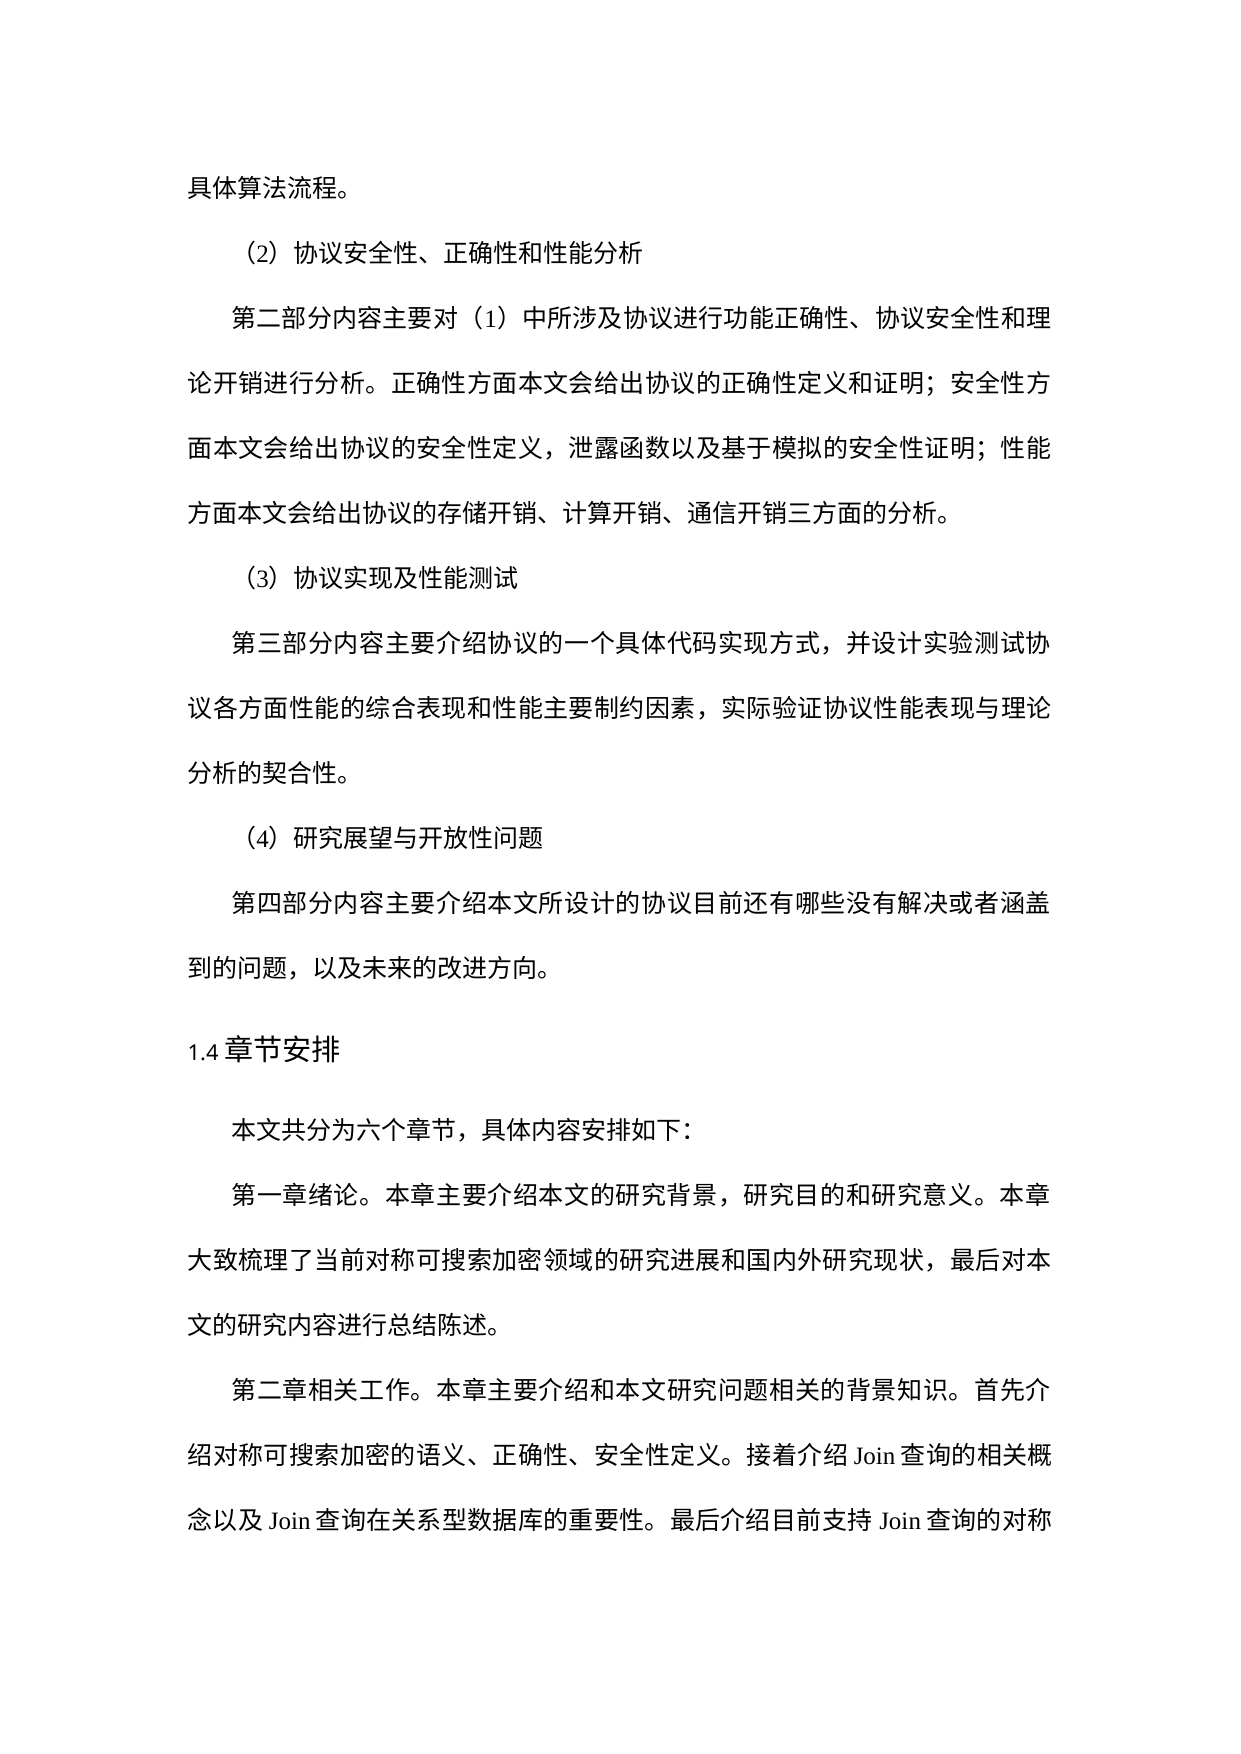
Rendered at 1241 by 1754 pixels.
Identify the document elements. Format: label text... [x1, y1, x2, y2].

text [187, 1356, 1053, 1551]
text 本文共分为六个章节，具体内容安排如下： [187, 1096, 1053, 1161]
text 第三部分内容主要介绍协议的一个具体代码实现方式，并设计实验测试协议各方面性能的综合表现和性能主要制约因素，实际验证协议性能表现与理论分析的契合性。 [187, 609, 1053, 804]
text （2）协议安全性、正确性和性能分析 [187, 219, 1053, 284]
text 第二部分内容主要对（1）中所涉及协议进行功能正确性、协议安全性和理论开销进行分析。正确性方面本文会给出协议的正确性定义和证明；安全性方面本文会给出协议的安全性定义，泄露函数以及基于模拟的安全性证明；性能方面本文会给出协议的存储开销、计算开销、通信开销三方面的分析。 [187, 284, 1053, 544]
text （3）协议实现及性能测试 [187, 544, 1053, 609]
text （4）研究展望与开放性问题 [187, 804, 1053, 869]
text 第一章绪论。本章主要介绍本文的研究背景，研究目的和研究意义。本章大致梳理了当前对称可搜索加密领域的研究进展和国内外研究现状，最后对本文的研究内容进行总结陈述。 [187, 1161, 1053, 1356]
subtitle 章节安排 [187, 1015, 1053, 1080]
text 第四部分内容主要介绍本文所设计的协议目前还有哪些没有解决或者涵盖到的问题，以及未来的改进方向。 [187, 869, 1053, 999]
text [187, 154, 1053, 219]
